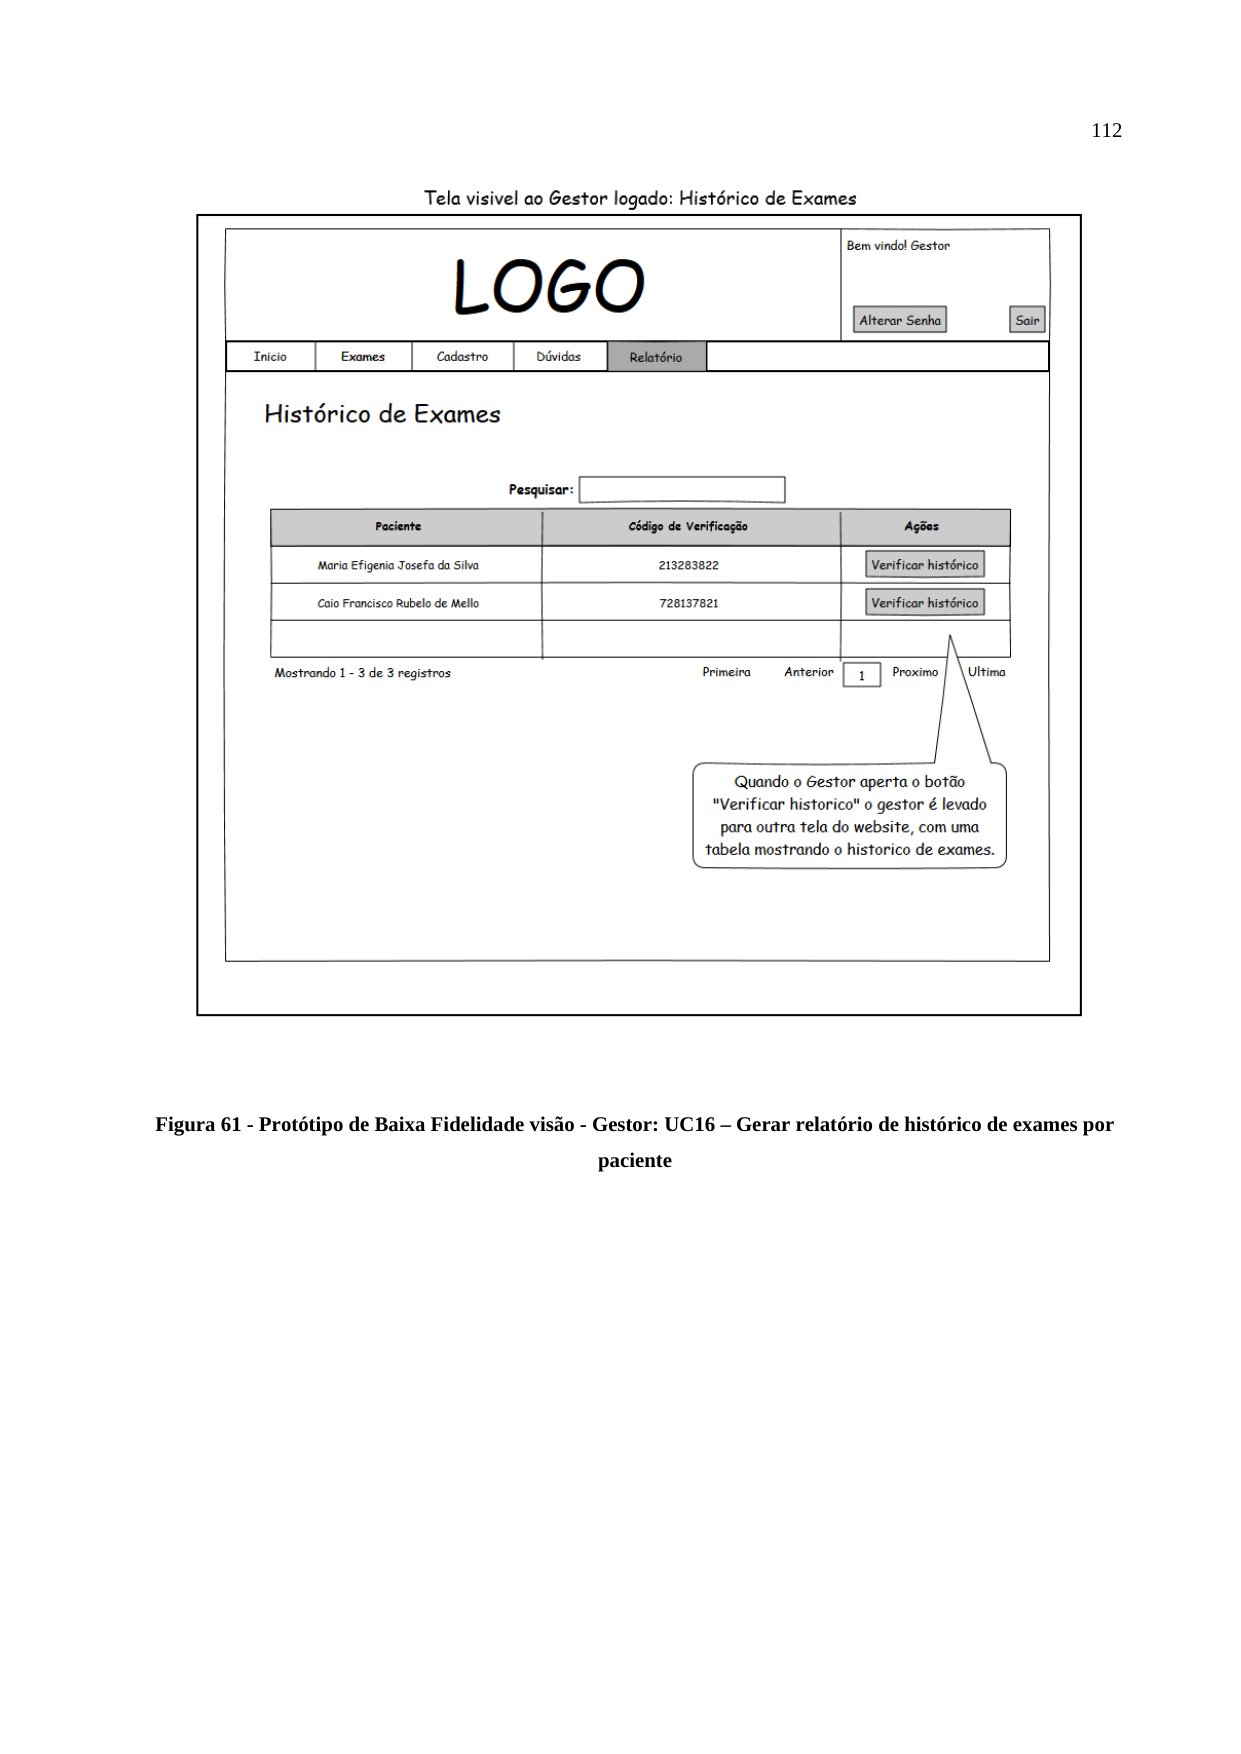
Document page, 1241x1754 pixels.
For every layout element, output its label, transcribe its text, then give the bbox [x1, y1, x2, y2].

picture [147, 177, 1122, 1085]
